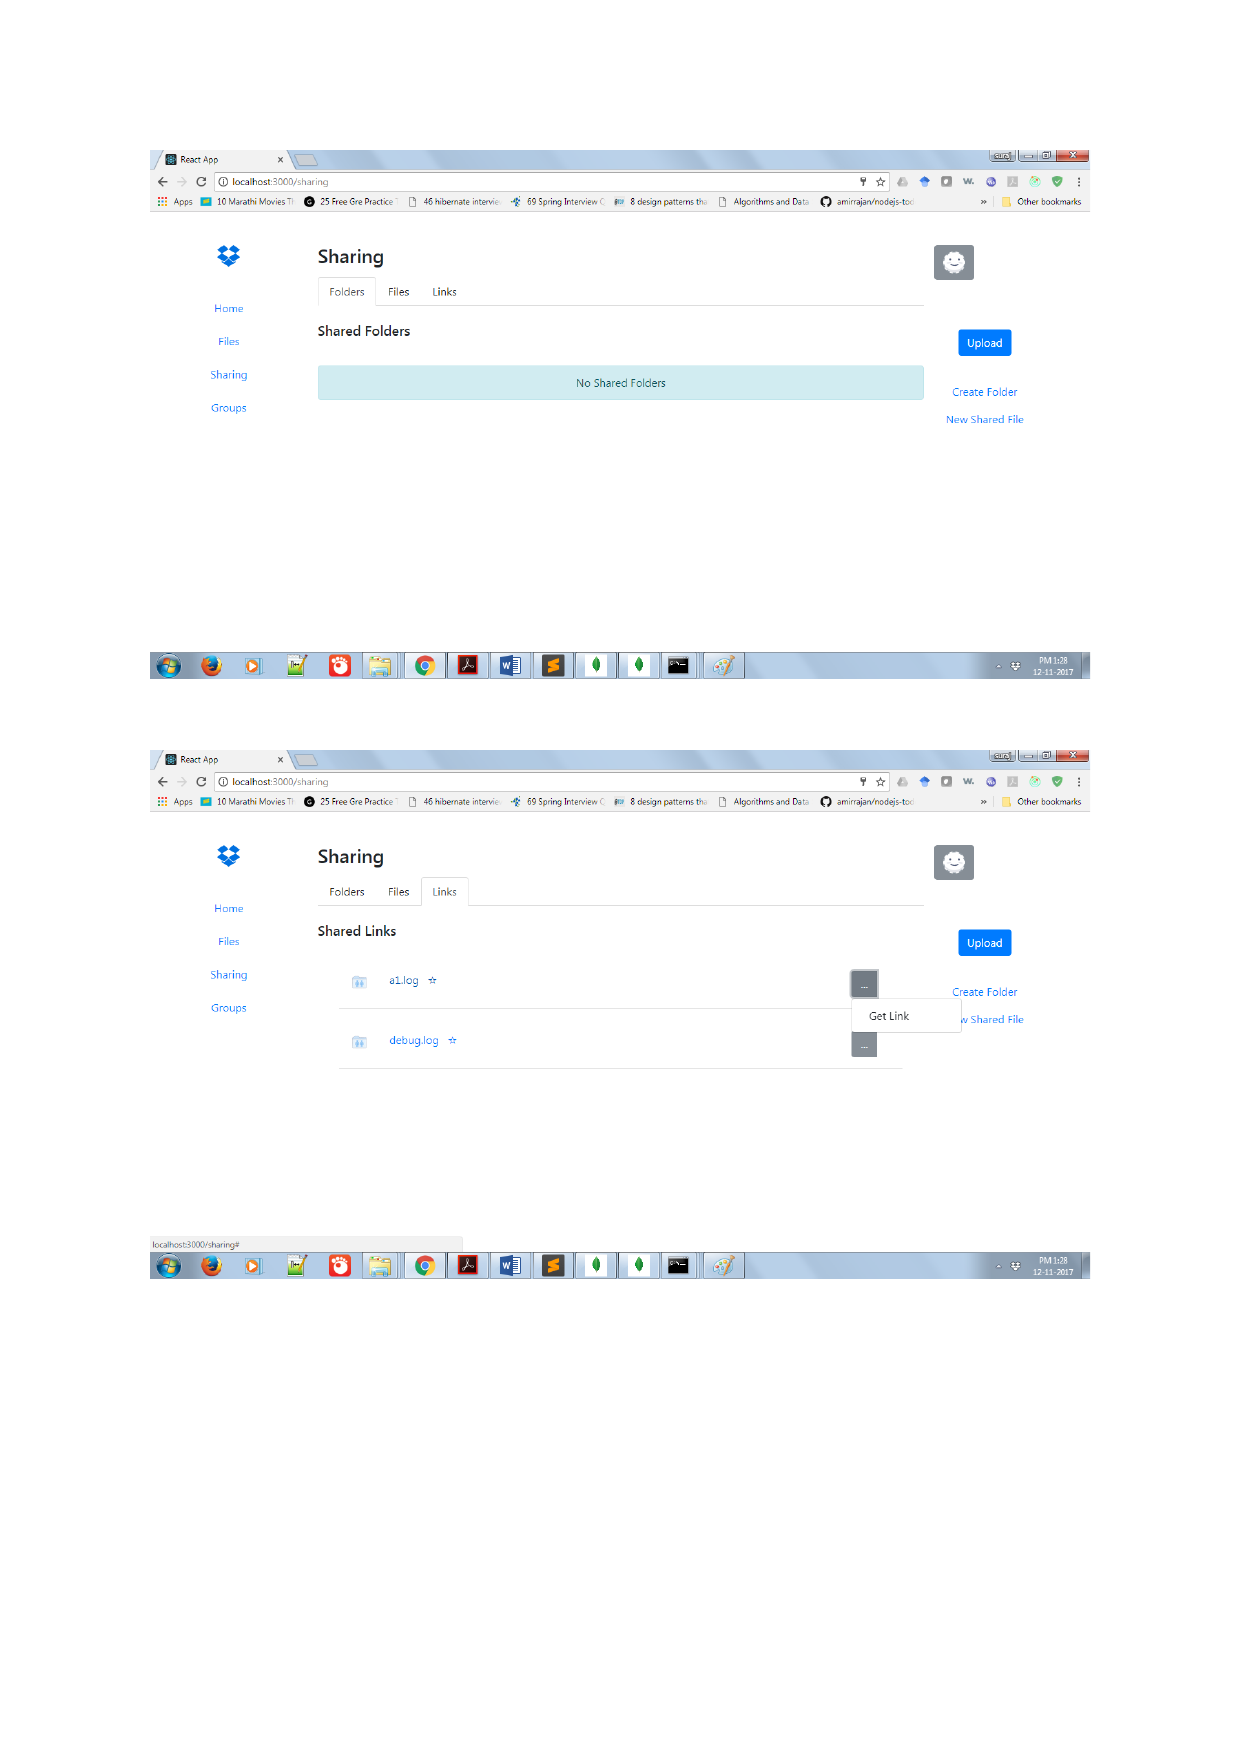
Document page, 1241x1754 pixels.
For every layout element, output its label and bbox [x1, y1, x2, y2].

picture [150, 150, 1091, 679]
picture [150, 750, 1091, 1279]
